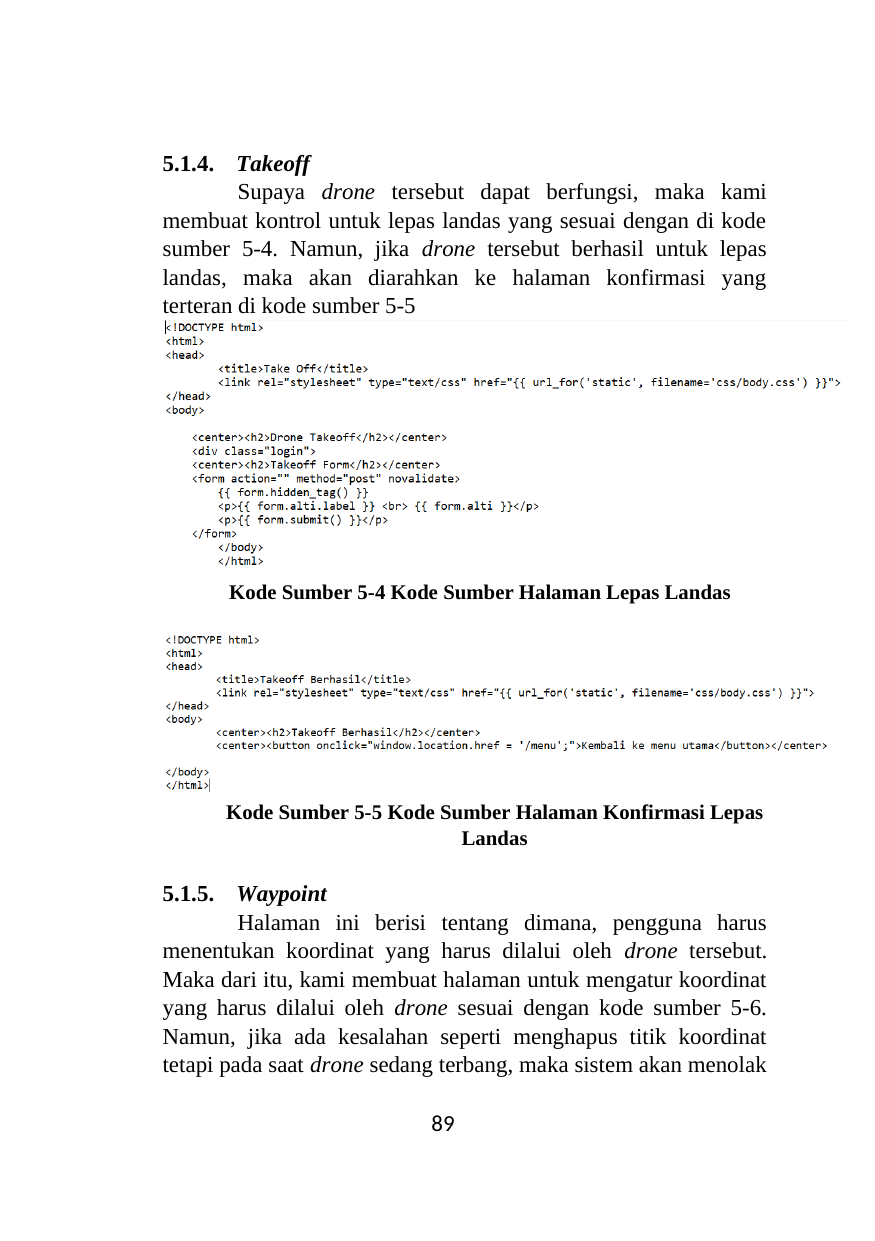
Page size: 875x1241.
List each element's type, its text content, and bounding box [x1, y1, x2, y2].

list Kode Sumber 5-4 Kode Sumber Halaman Lepas Landas [192, 580, 767, 604]
list Kode Sumber 5-5 Kode Sumber Halaman Konfirmasi Lepas Landas [222, 800, 767, 850]
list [162, 909, 767, 1077]
picture [162, 320, 851, 578]
list Waypoint [162, 881, 767, 907]
picture [162, 634, 838, 798]
list Takeoff [162, 150, 767, 176]
list Supaya drone tersebut dapat berfungsi, maka kami membuat kontrol untuk lepas landas yang sesuai dengan di kode sumber 5-4. Namun, jika drone tersebut berhasil untuk lepas landas, maka akan diarahkan ke halaman konfirmasi yang terteran di kode sumber 5-5 [162, 178, 767, 318]
